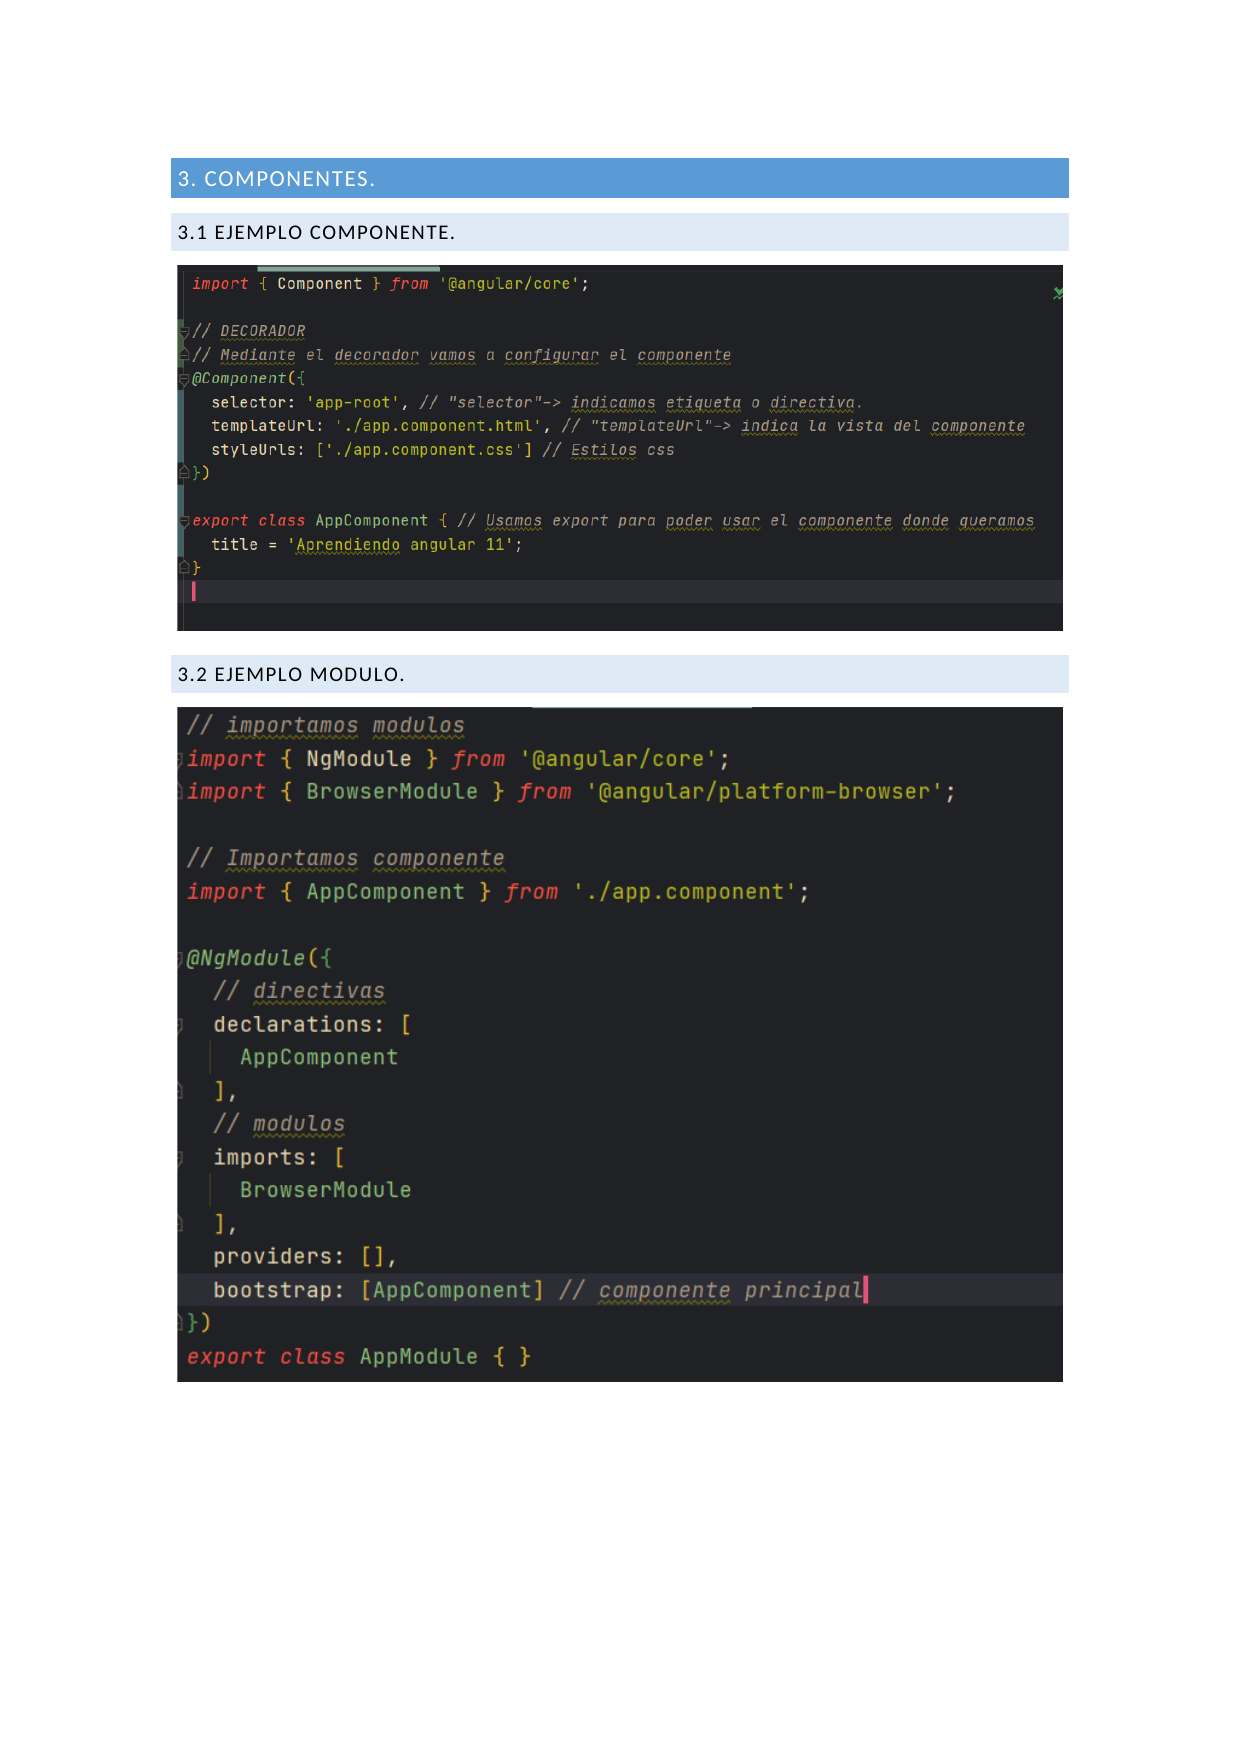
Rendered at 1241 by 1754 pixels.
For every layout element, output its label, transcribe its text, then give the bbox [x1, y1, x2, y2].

subtitle 3.2 EJEMPLO MODULO. [177, 662, 1063, 687]
subtitle 3.1 EJEMPLO COMPONENTE. [177, 219, 1063, 245]
picture [177, 265, 1063, 631]
subtitle 3. COMPONENTES. [177, 164, 1063, 192]
picture [177, 707, 1063, 1382]
